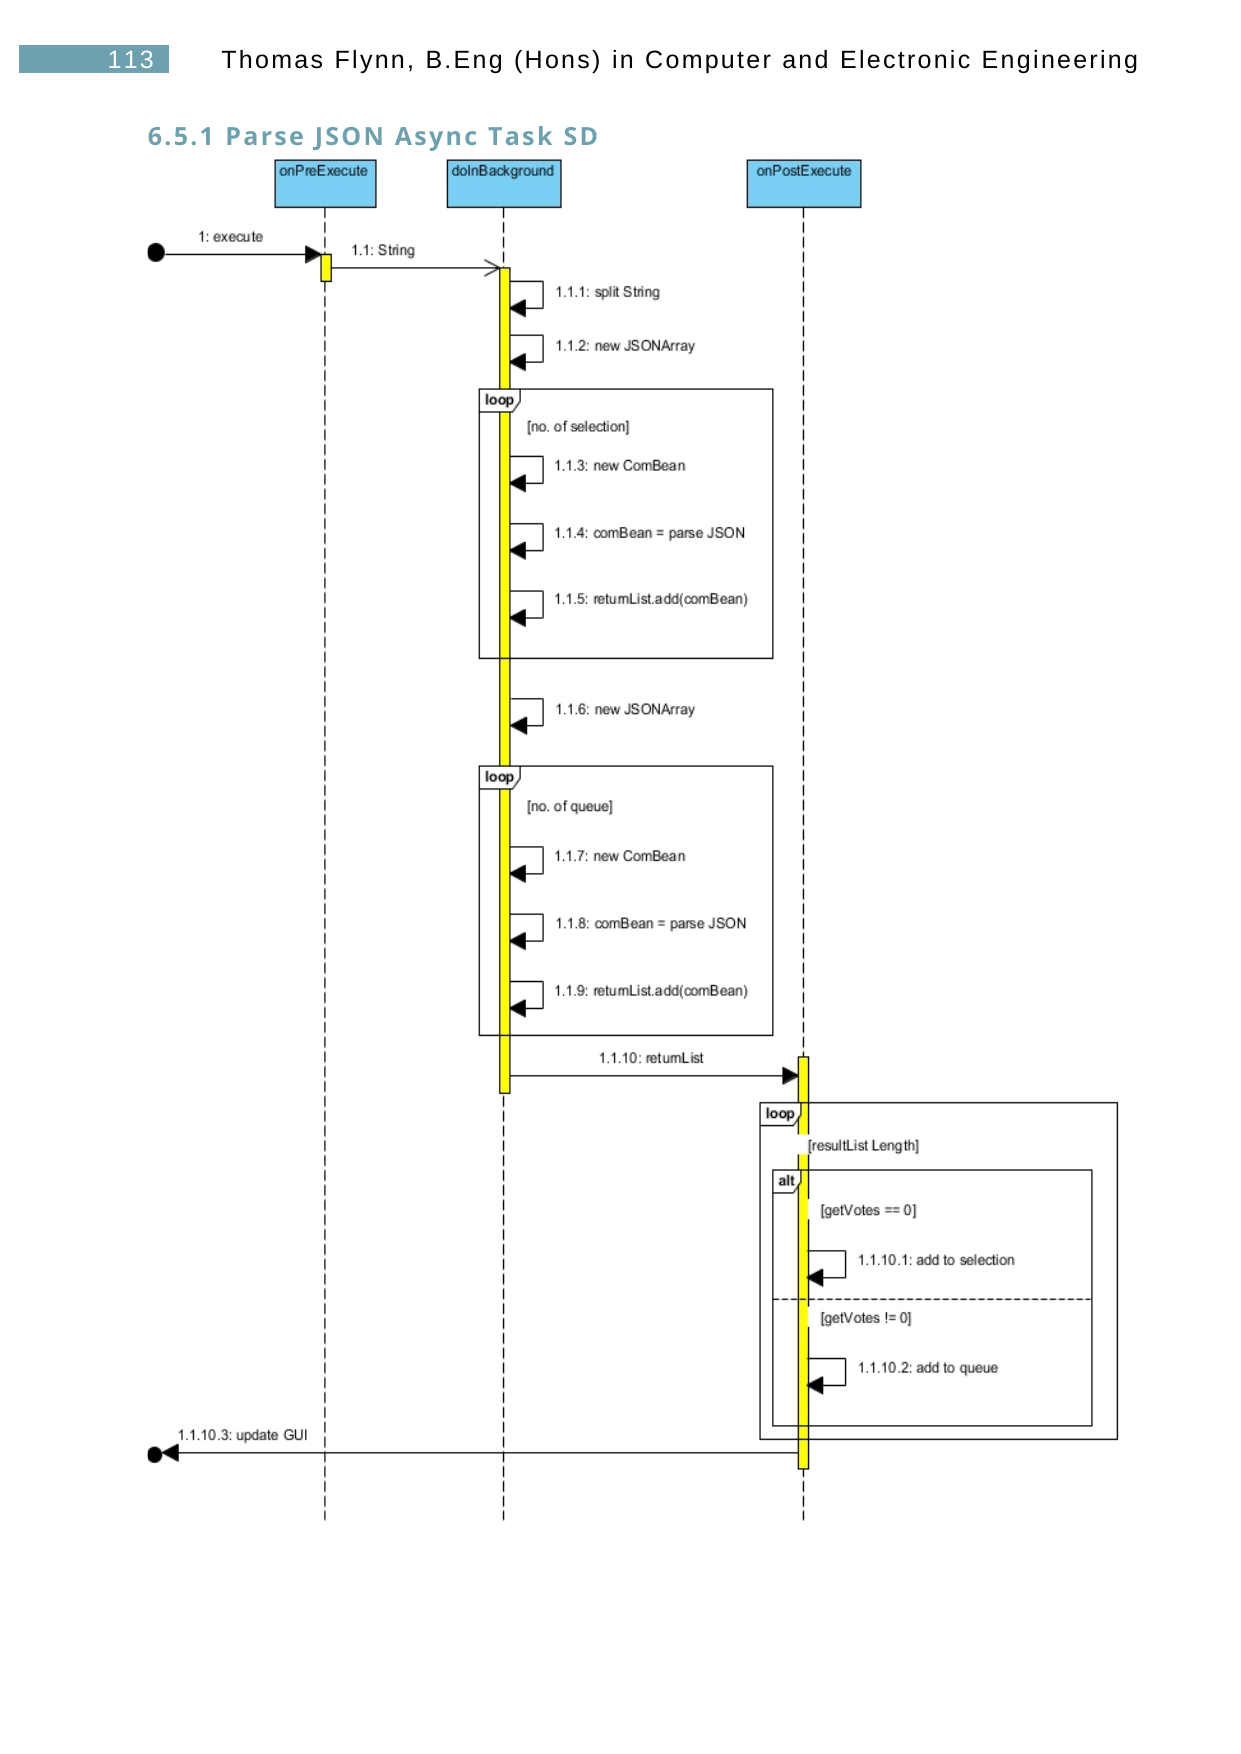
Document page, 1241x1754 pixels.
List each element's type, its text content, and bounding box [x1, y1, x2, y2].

subtitle 6.5.1 Parse JSON Async Task SD [148, 118, 1122, 152]
picture [147, 157, 1122, 1525]
